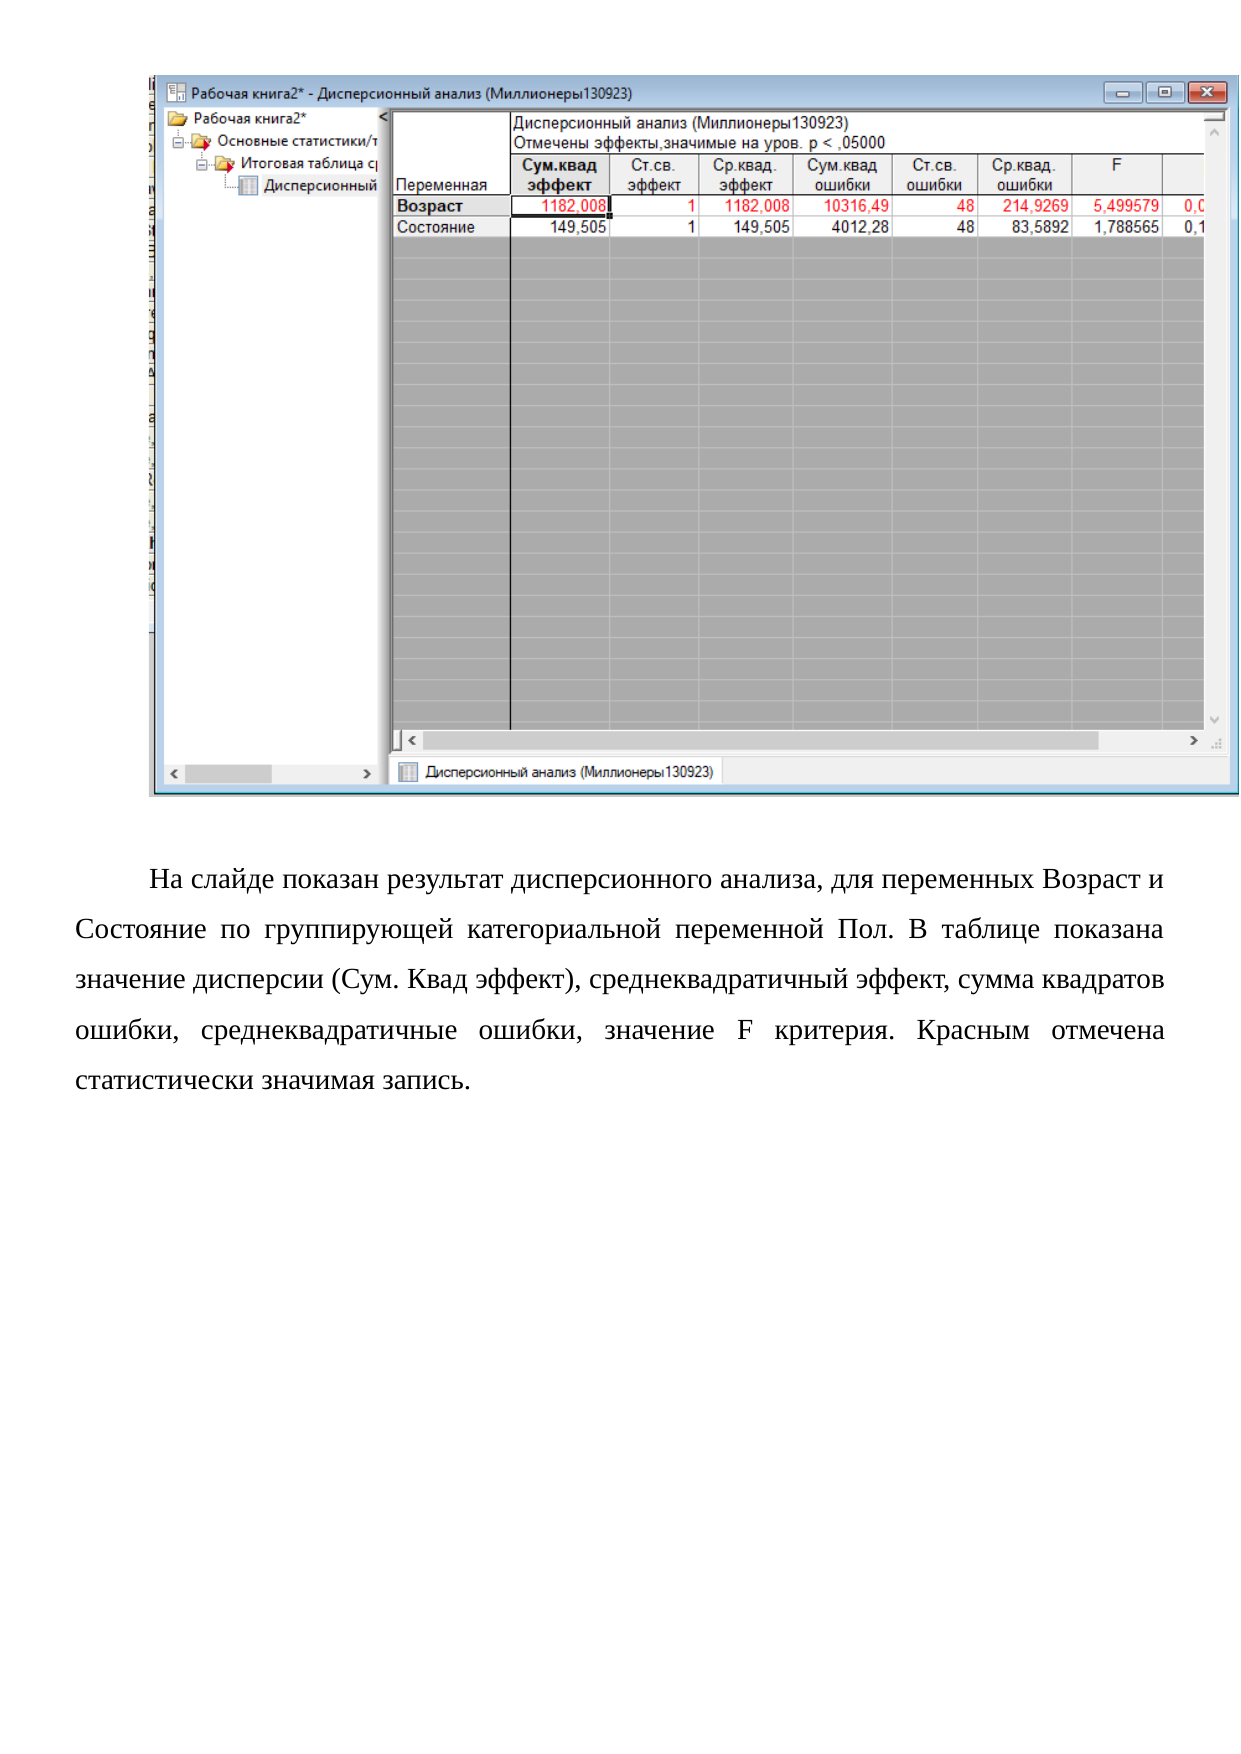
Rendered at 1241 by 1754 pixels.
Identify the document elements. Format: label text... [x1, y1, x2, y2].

picture [148, 75, 1239, 797]
text На слайде показан результат дисперсионного анализа, для переменных Возраст и Состояние по группирующей категориальной переменной Пол. В таблице показана значение дисперсии (Сум. Квад эффект), среднеквадратичный эффект, сумма квадратов ошибки, среднеквадратичные ошибки, значение F критерия. Красным отмечена статистически значимая запись. [75, 861, 1165, 1096]
